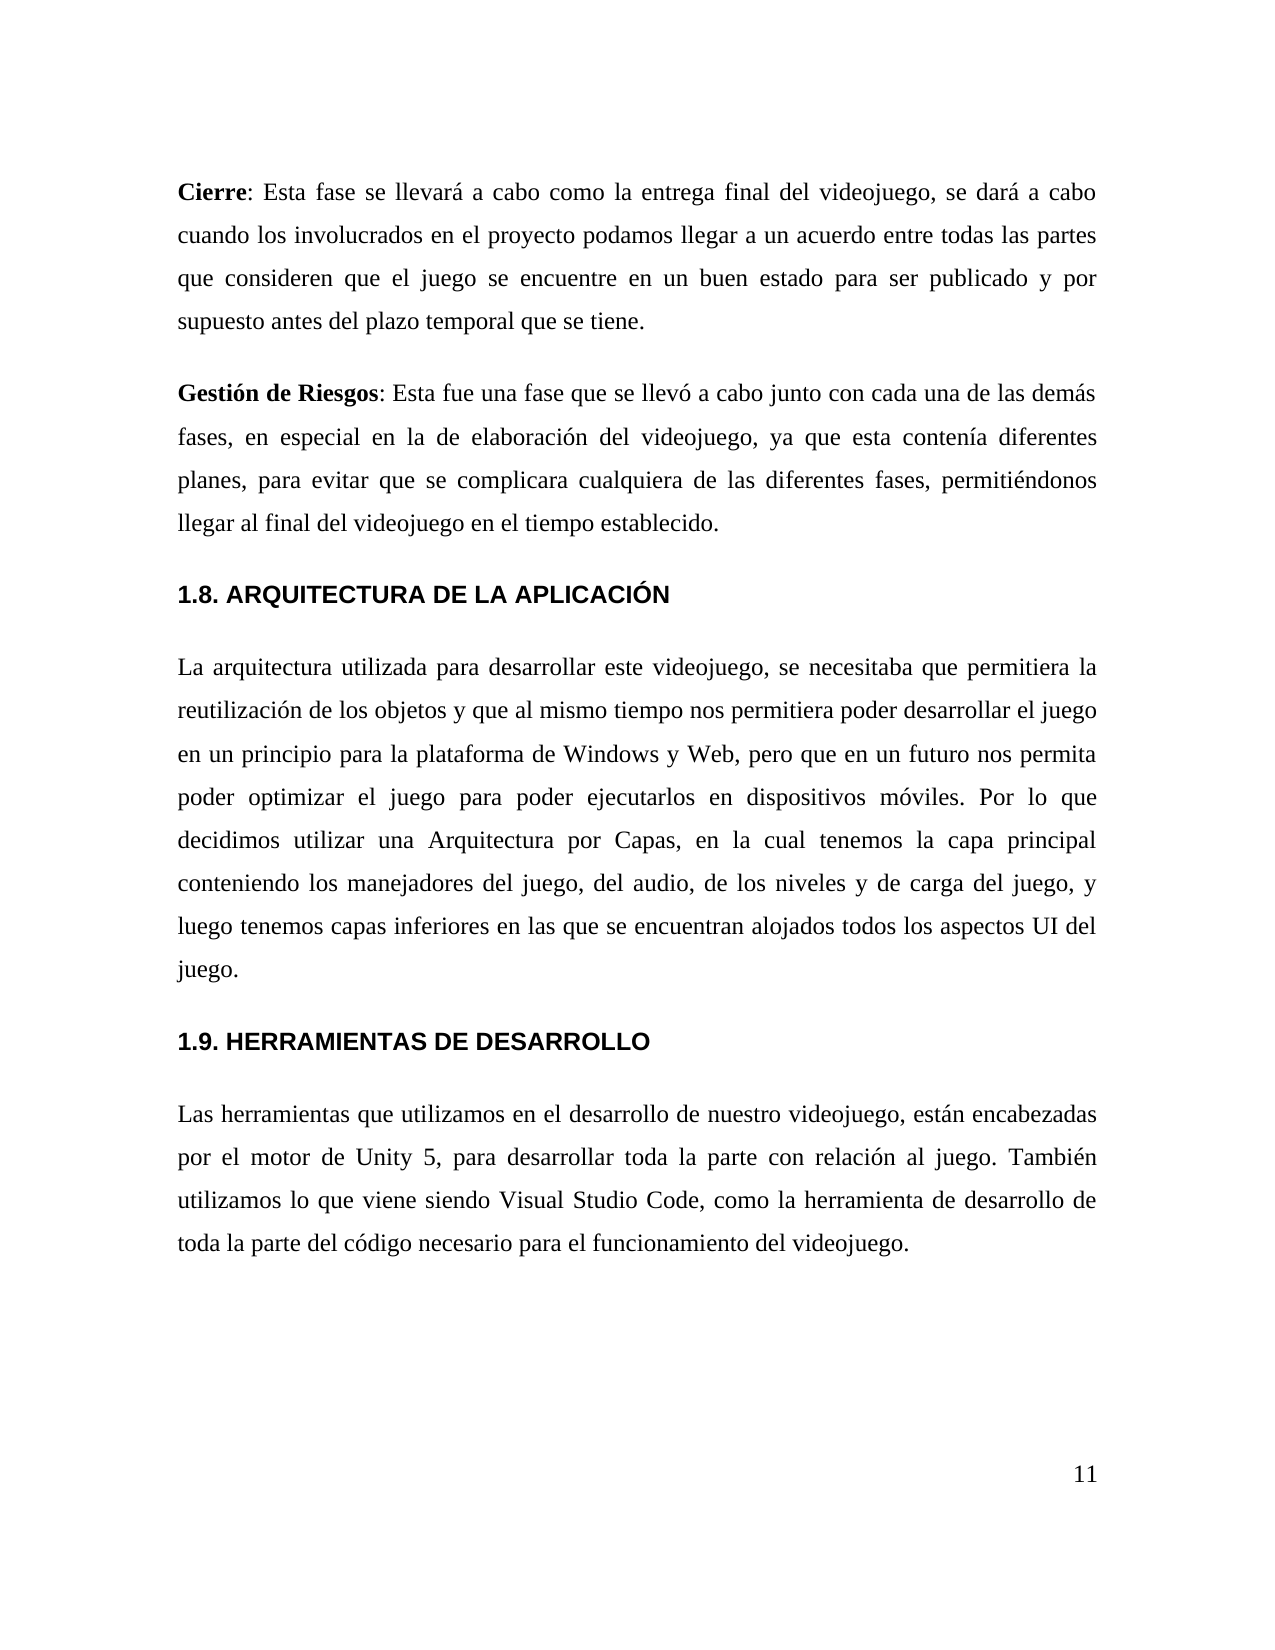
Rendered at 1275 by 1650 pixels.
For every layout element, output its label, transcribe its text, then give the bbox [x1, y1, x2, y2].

text Cierre: Esta fase se llevará a cabo como la entrega final del videojuego, se dará a cabo cuando los involucrados en el proyecto podamos llegar a un acuerdo entre todas las partes que consideren que el juego se encuentre en un buen estado para ser publicado y por supuesto antes del plazo temporal que se tiene. [177, 177, 1098, 335]
subtitle 1.9. HERRAMIENTAS DE DESARROLLO [177, 1027, 1098, 1055]
text Las herramientas que utilizamos en el desarrollo de nuestro videojuego, están encabezadas por el motor de Unity 5, para desarrollar toda la parte con relación al juego. También utilizamos lo que viene siendo Visual Studio Code, como la herramienta de desarrollo de toda la parte del código necesario para el funcionamiento del videojuego. [177, 1099, 1098, 1257]
text Gestión de Riesgos: Esta fue una fase que se llevó a cabo junto con cada una de las demás fases, en especial en la de elaboración del videojuego, ya que esta contenía diferentes planes, para evitar que se complicara cualquiera de las diferentes fases, permitiéndonos llegar al final del videojuego en el tiempo establecido. [177, 378, 1098, 537]
text La arquitectura utilizada para desarrollar este videojuego, se necesitaba que permitiera la reutilización de los objetos y que al mismo tiempo nos permitiera poder desarrollar el juego en un principio para la plataforma de Windows y Web, pero que en un futuro nos permita poder optimizar el juego para poder ejecutarlos en dispositivos móviles. Por lo que decidimos utilizar una Arquitectura por Capas, en la cual tenemos la capa principal conteniendo los manejadores del juego, del audio, de los niveles y de carga del juego, y luego tenemos capas inferiores en las que se encuentran alojados todos los aspectos UI del juego. [177, 652, 1098, 983]
subtitle 1.8. ARQUITECTURA DE LA APLICACIÓN [177, 580, 1098, 609]
